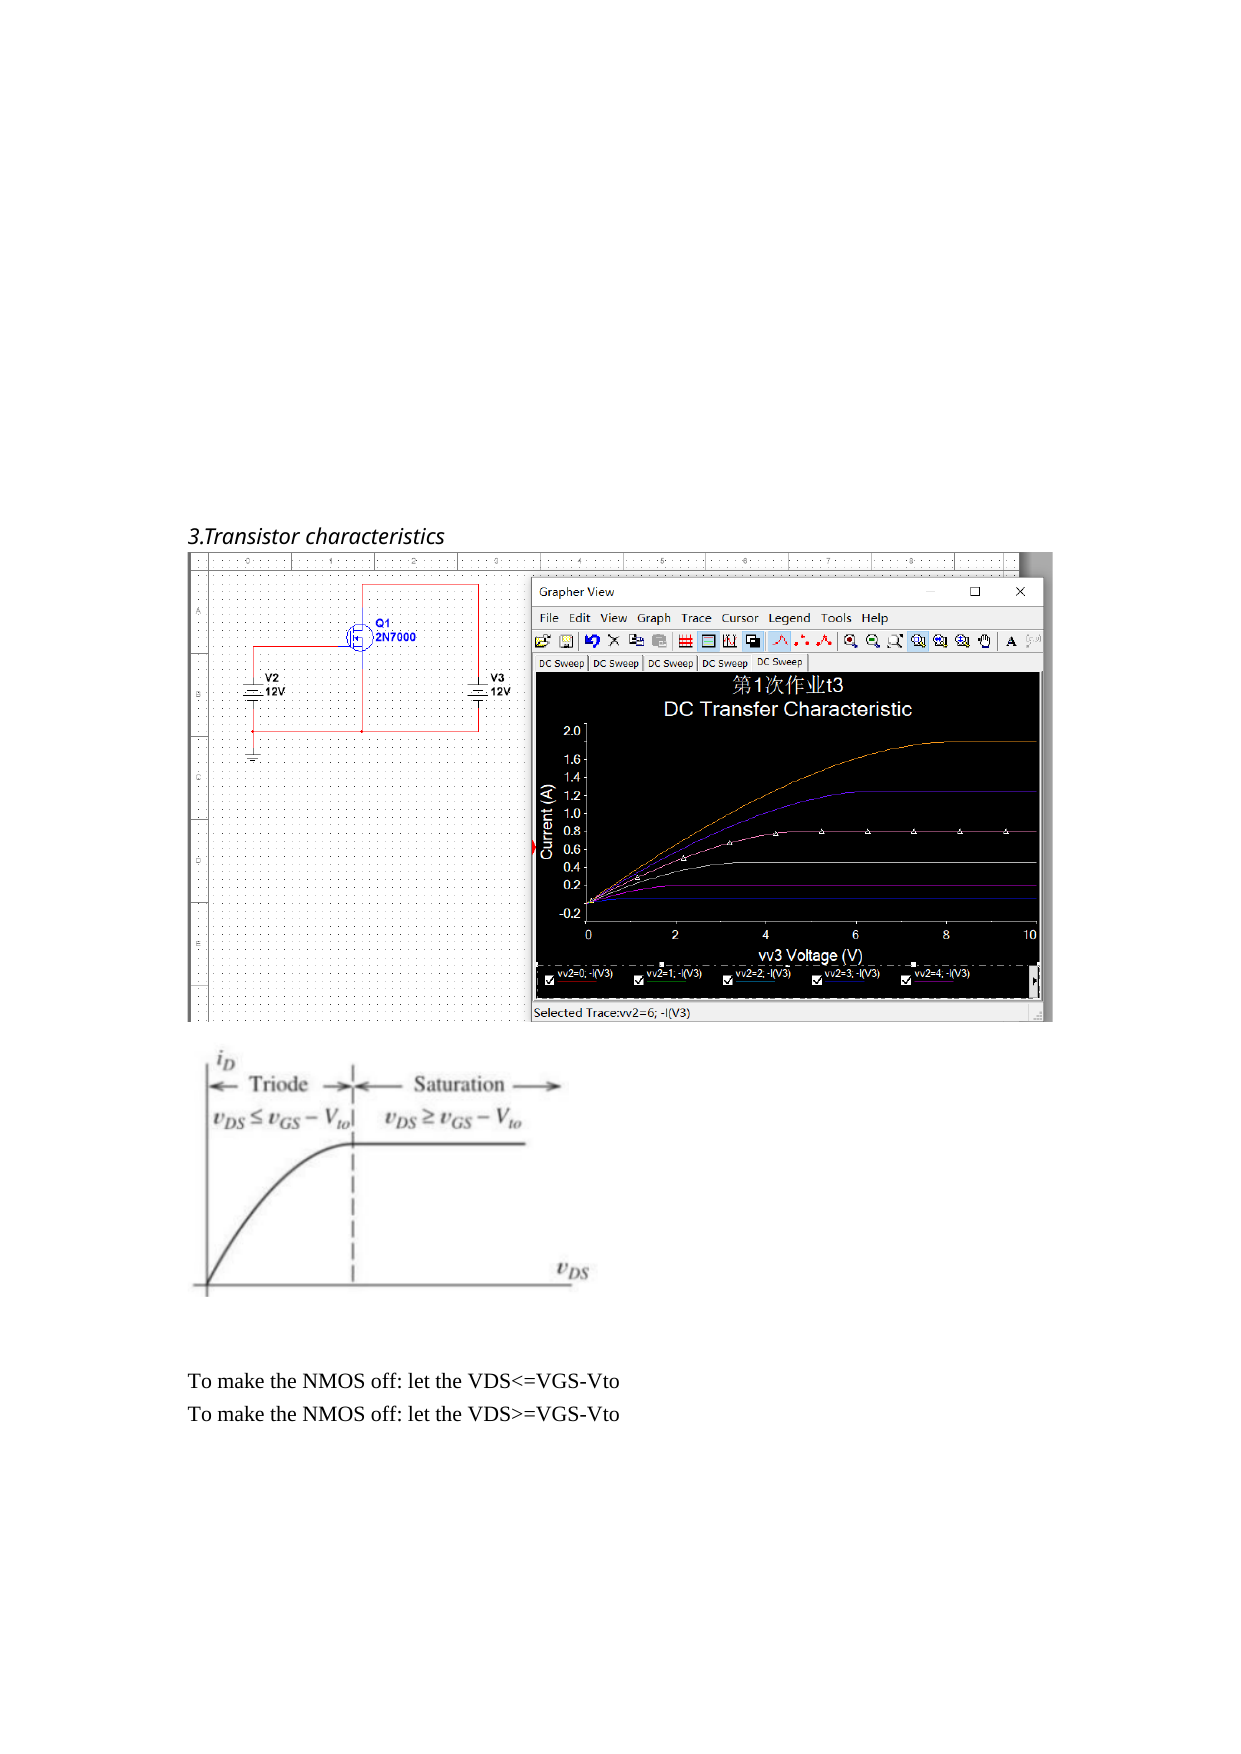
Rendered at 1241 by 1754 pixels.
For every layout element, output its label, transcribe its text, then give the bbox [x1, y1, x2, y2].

text To make the NMOS off: let the VDS>=VGS-Vto [187, 1397, 1053, 1429]
text To make the NMOS off: let the VDS<=VGS-Vto [187, 1364, 1053, 1397]
text 3.Transistor characteristics [187, 519, 1053, 552]
picture [187, 1039, 609, 1302]
picture [187, 552, 1053, 1022]
